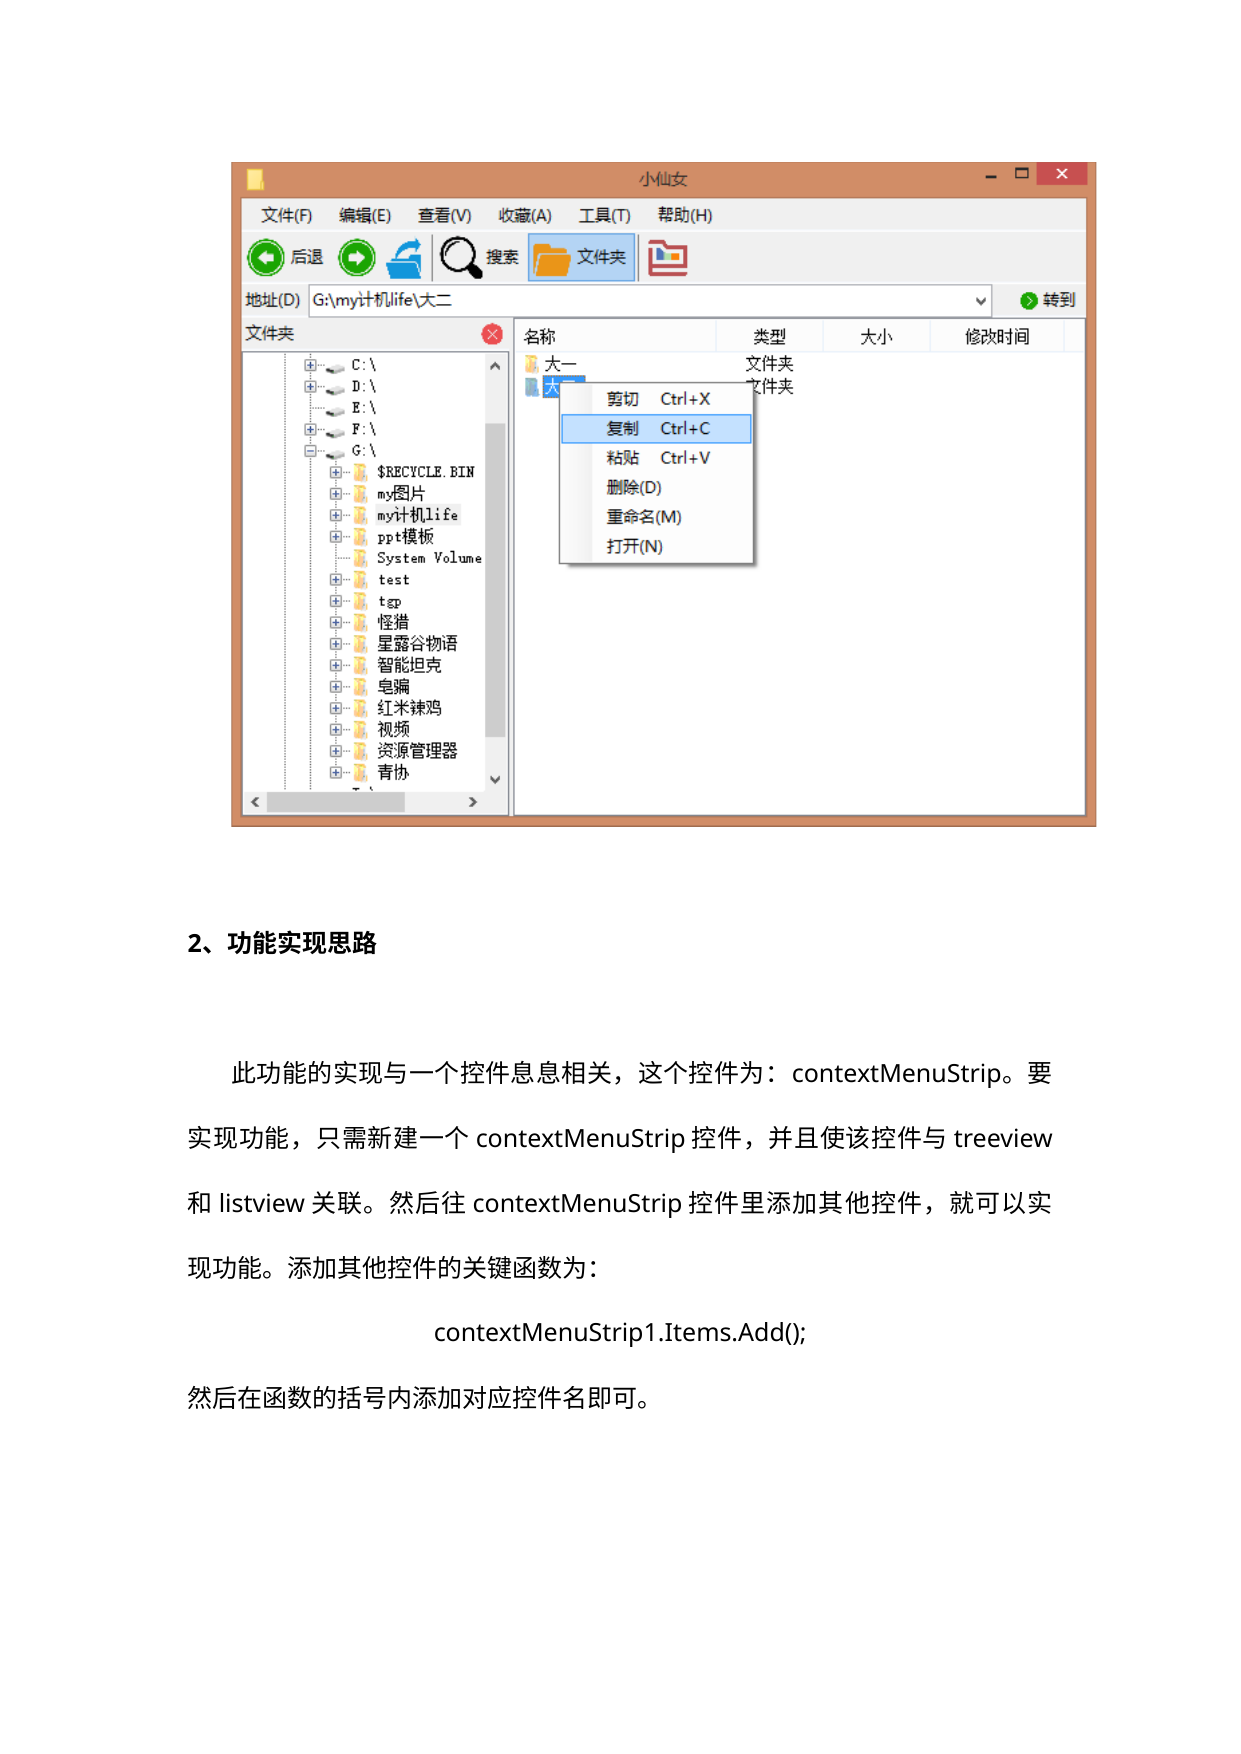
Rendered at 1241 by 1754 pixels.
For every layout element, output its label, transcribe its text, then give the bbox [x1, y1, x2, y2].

list 功能实现思路 [187, 909, 1053, 974]
text contextMenuStrip1.Items.Add(); [187, 1299, 1053, 1364]
text 然后在函数的括号内添加对应控件名即可。 [187, 1364, 1053, 1429]
text 此功能的实现与一个控件息息相关，这个控件为：contextMenuStrip。要实现功能，只需新建一个contextMenuStrip控件，并且使该控件与treeview和listview关联。然后往contextMenuStrip控件里添加其他控件，就可以实现功能。添加其他控件的关键函数为： [187, 1039, 1053, 1299]
picture [231, 162, 1097, 827]
